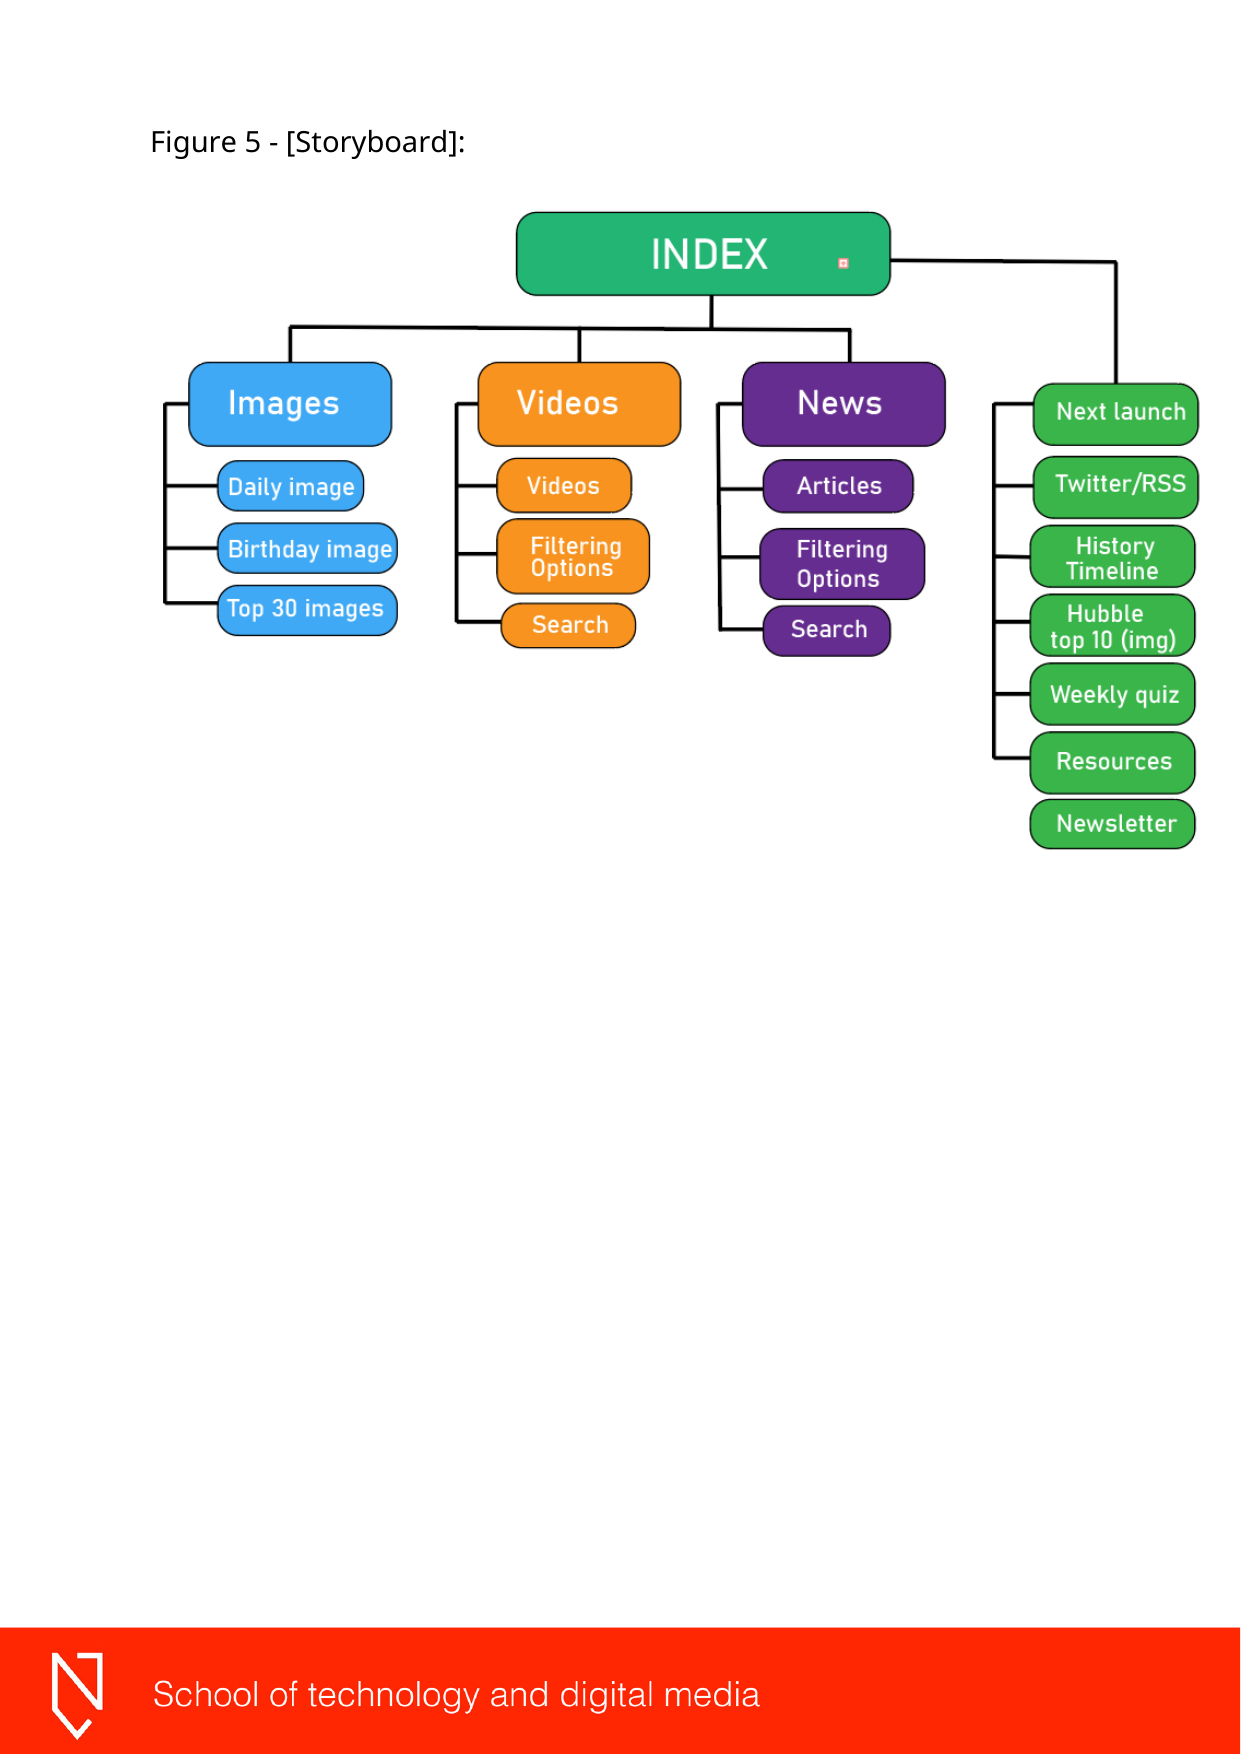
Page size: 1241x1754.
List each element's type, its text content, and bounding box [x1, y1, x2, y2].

picture [150, 200, 1205, 857]
picture [0, 1618, 1241, 1754]
text Figure 5 - [Storyboard]: [150, 121, 1090, 161]
